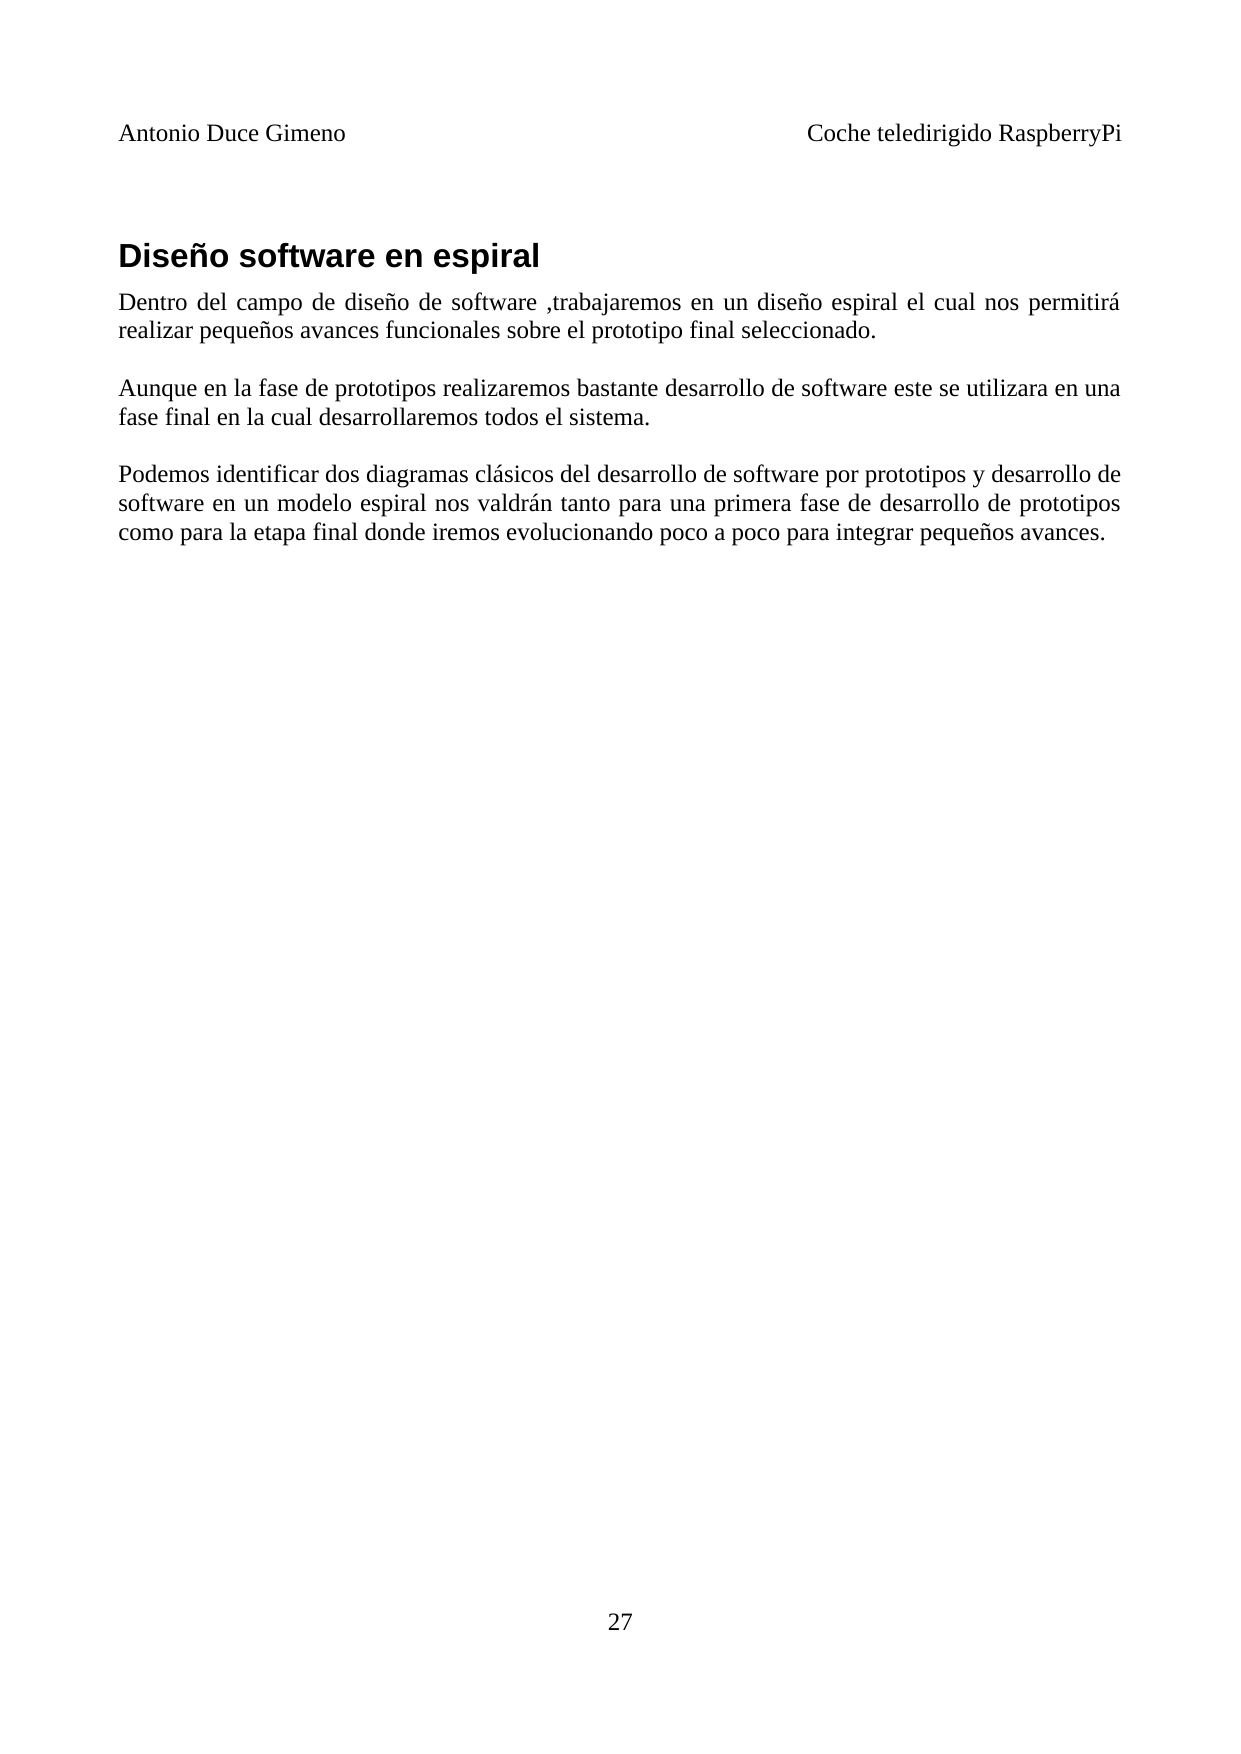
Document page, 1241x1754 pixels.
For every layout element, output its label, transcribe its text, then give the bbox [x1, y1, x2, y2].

text Aunque en la fase de prototipos realizaremos bastante desarrollo de software este se utilizara en una fase final en la cual desarrollaremos todos el sistema. [118, 373, 1122, 430]
text Podemos identificar dos diagramas clásicos del desarrollo de software por prototipos y desarrollo de software en un modelo espiral nos valdrán tanto para una primera fase de desarrollo de prototipos como para la etapa final donde iremos evolucionando poco a poco para integrar pequeños avances. [118, 459, 1122, 545]
text Dentro del campo de diseño de software ,trabajaremos en un diseño espiral el cual nos permitirá realizar pequeños avances funcionales sobre el prototipo final seleccionado. [118, 287, 1122, 344]
subtitle Diseño software en espiral [118, 236, 1122, 274]
